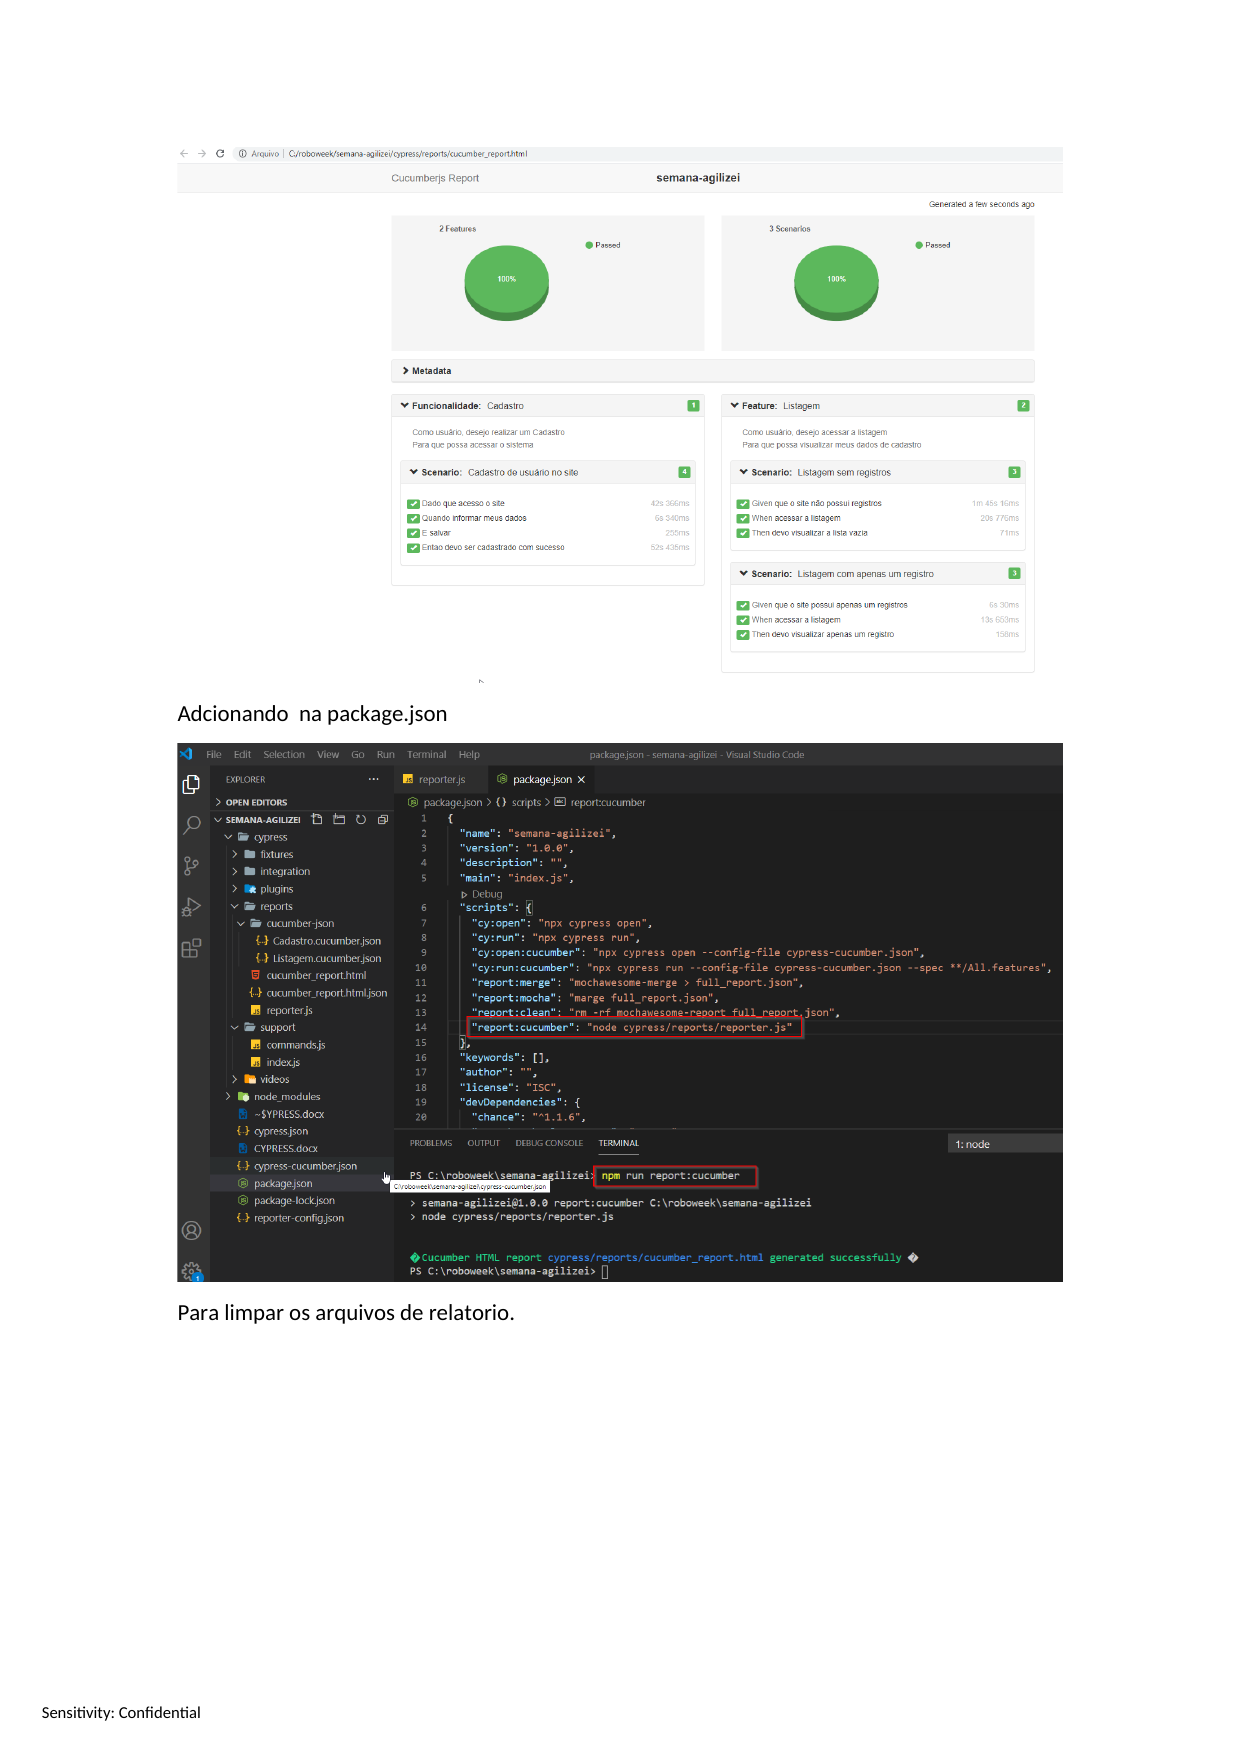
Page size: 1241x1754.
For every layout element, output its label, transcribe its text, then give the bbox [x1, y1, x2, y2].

picture [177, 147, 1063, 683]
text Adcionando na package.json [177, 699, 1063, 727]
text Para limpar os arquivos de relatorio. [177, 1298, 1063, 1326]
picture [177, 743, 1063, 1282]
